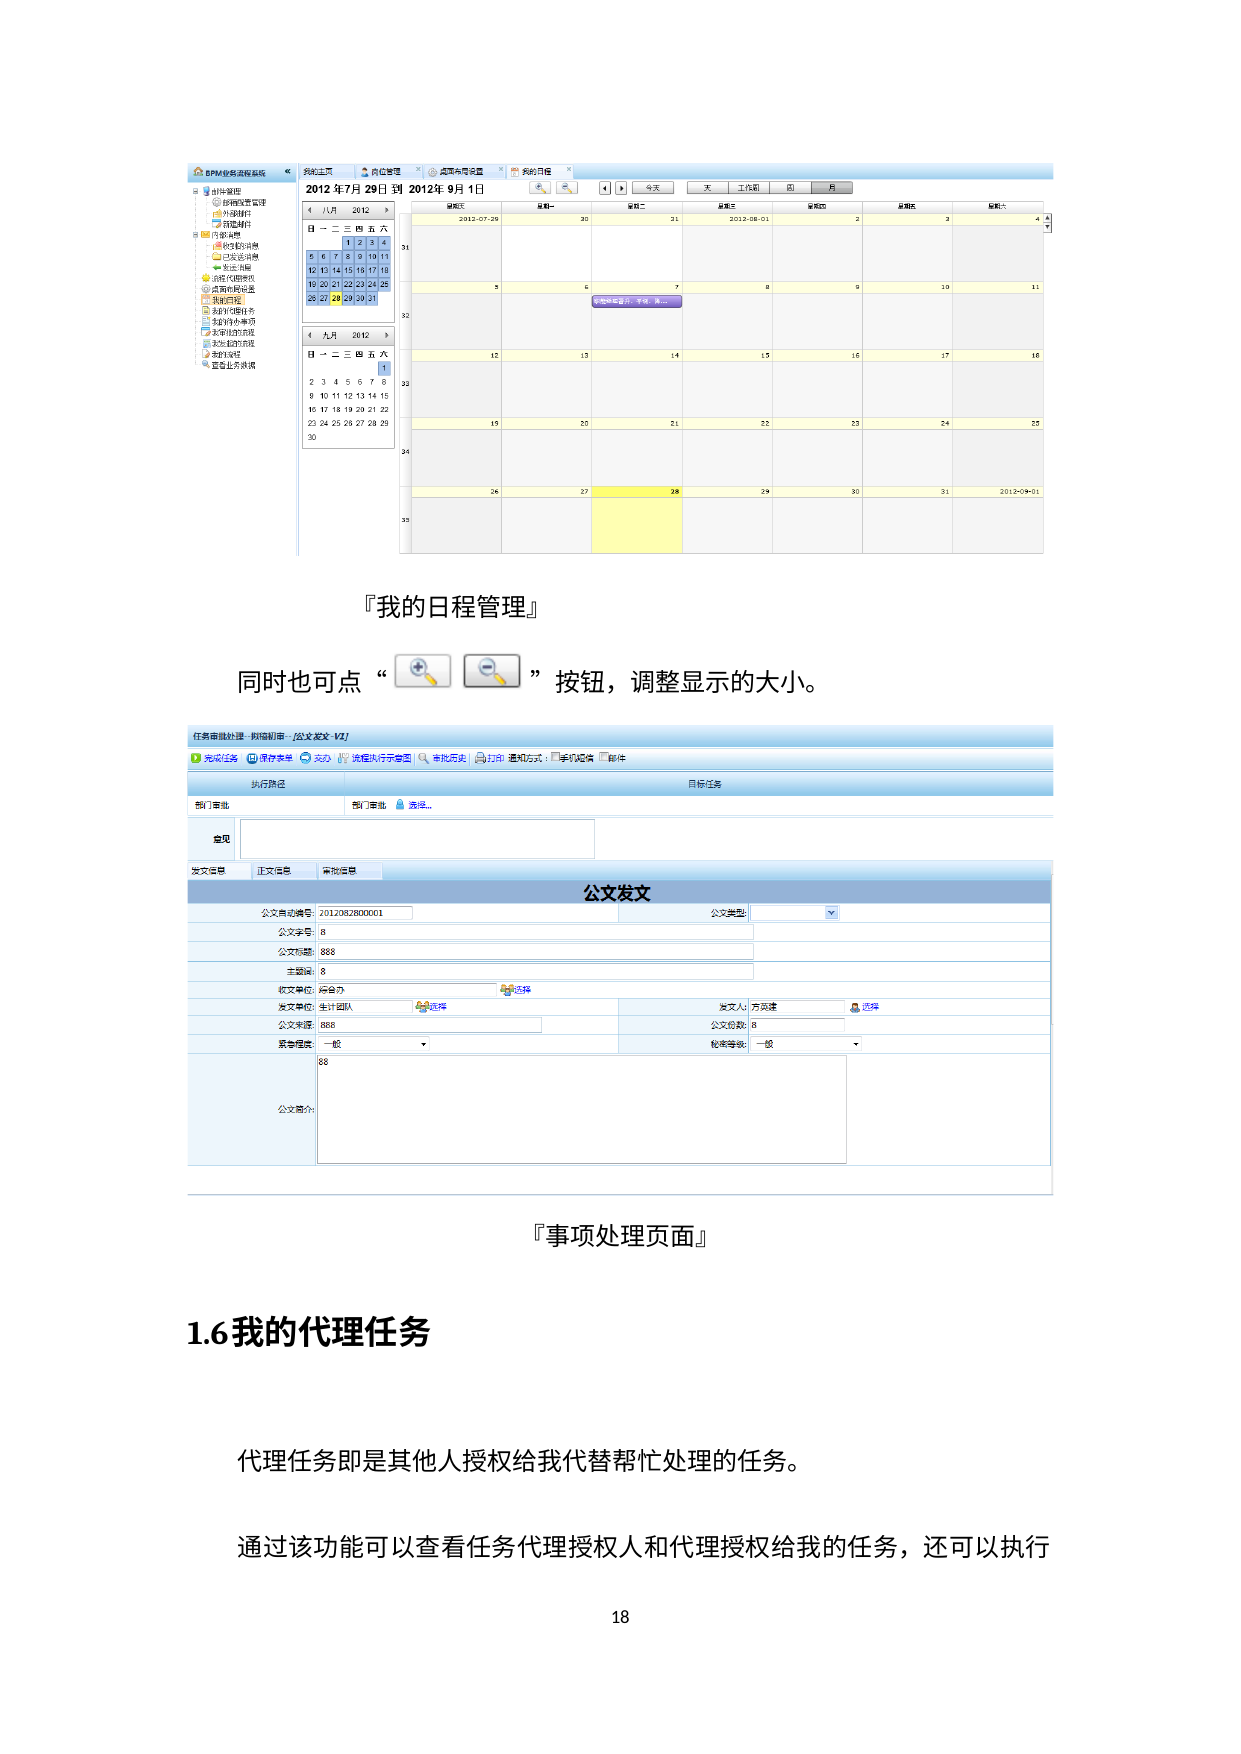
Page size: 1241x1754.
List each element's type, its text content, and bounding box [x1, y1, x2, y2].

text 同时也可点“”按钮，调整显示的大小。 [187, 639, 1053, 707]
subtitle 我的代理任务 [187, 1296, 1053, 1364]
picture [387, 648, 530, 691]
text 『事项处理页面』 [187, 1201, 1053, 1269]
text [187, 1512, 1053, 1580]
text 『我的日程管理』 [187, 571, 1053, 639]
picture [187, 725, 1054, 1196]
text 代理任务即是其他人授权给我代替帮忙处理的任务。 [187, 1426, 1053, 1494]
picture [187, 163, 1054, 556]
